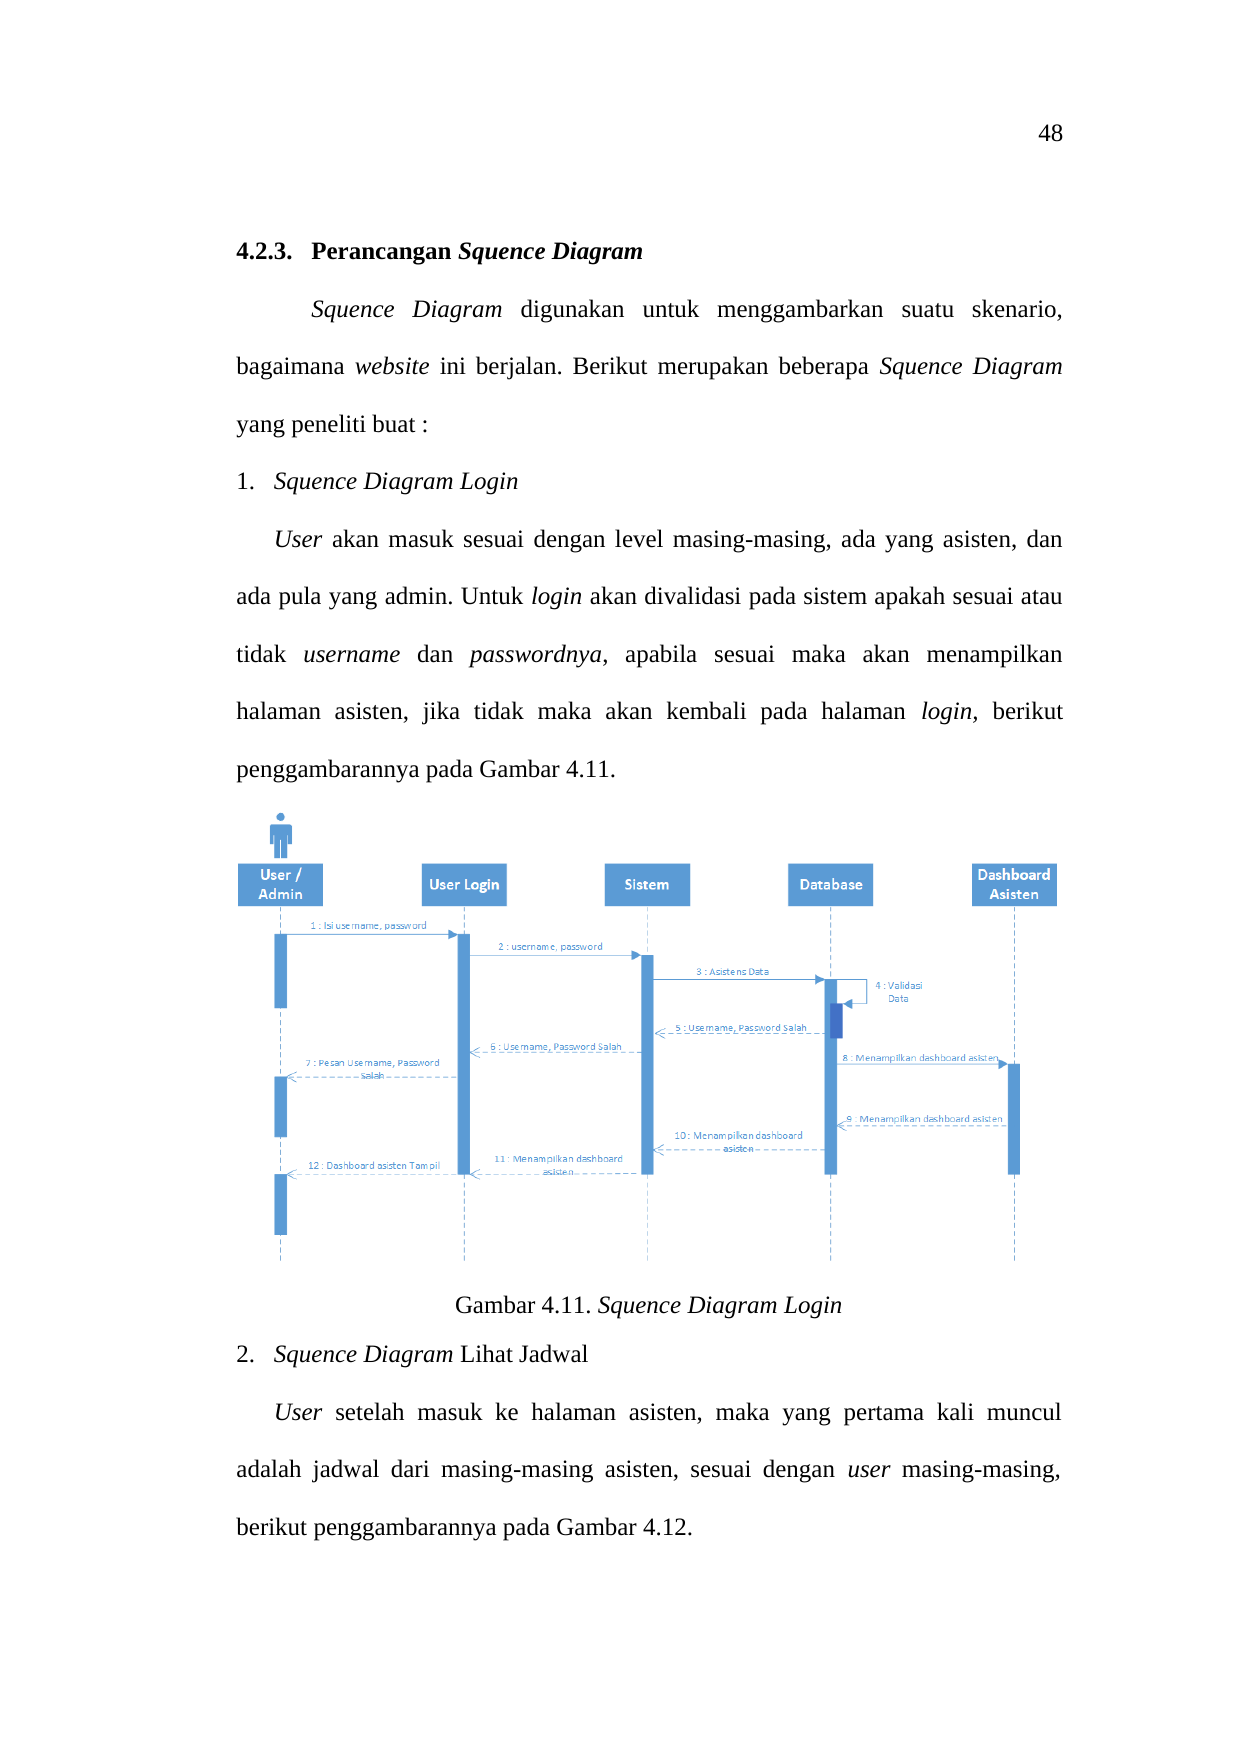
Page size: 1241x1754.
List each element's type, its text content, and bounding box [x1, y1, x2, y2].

text Gambar 4.11. Squence Diagram Login [236, 1290, 1063, 1319]
picture [236, 811, 1063, 1262]
list Squence Diagram Lihat Jadwal [236, 1339, 1063, 1368]
text Squence Diagram digunakan untuk menggambarkan suatu skenario, bagaimana website ini berjalan. Berikut merupakan beberapa Squence Diagram yang peneliti buat : [236, 294, 1063, 437]
text User akan masuk sesuai dengan level masing-masing, ada yang asisten, dan ada pula yang admin. Untuk login akan divalidasi pada sistem apakah sesuai atau tidak username dan passwordnya, apabila sesuai maka akan menampilkan halaman asisten, jika tidak maka akan kembali pada halaman login, berikut penggambarannya pada Gambar 4.11. [236, 524, 1063, 782]
text User setelah masuk ke halaman asisten, maka yang pertama kali muncul adalah jadwal dari masing-masing asisten, sesuai dengan user masing-masing, berikut penggambarannya pada Gambar 4.12. [236, 1397, 1063, 1541]
subtitle Perancangan Squence Diagram [236, 236, 1063, 265]
list Squence Diagram Login [236, 466, 1063, 495]
